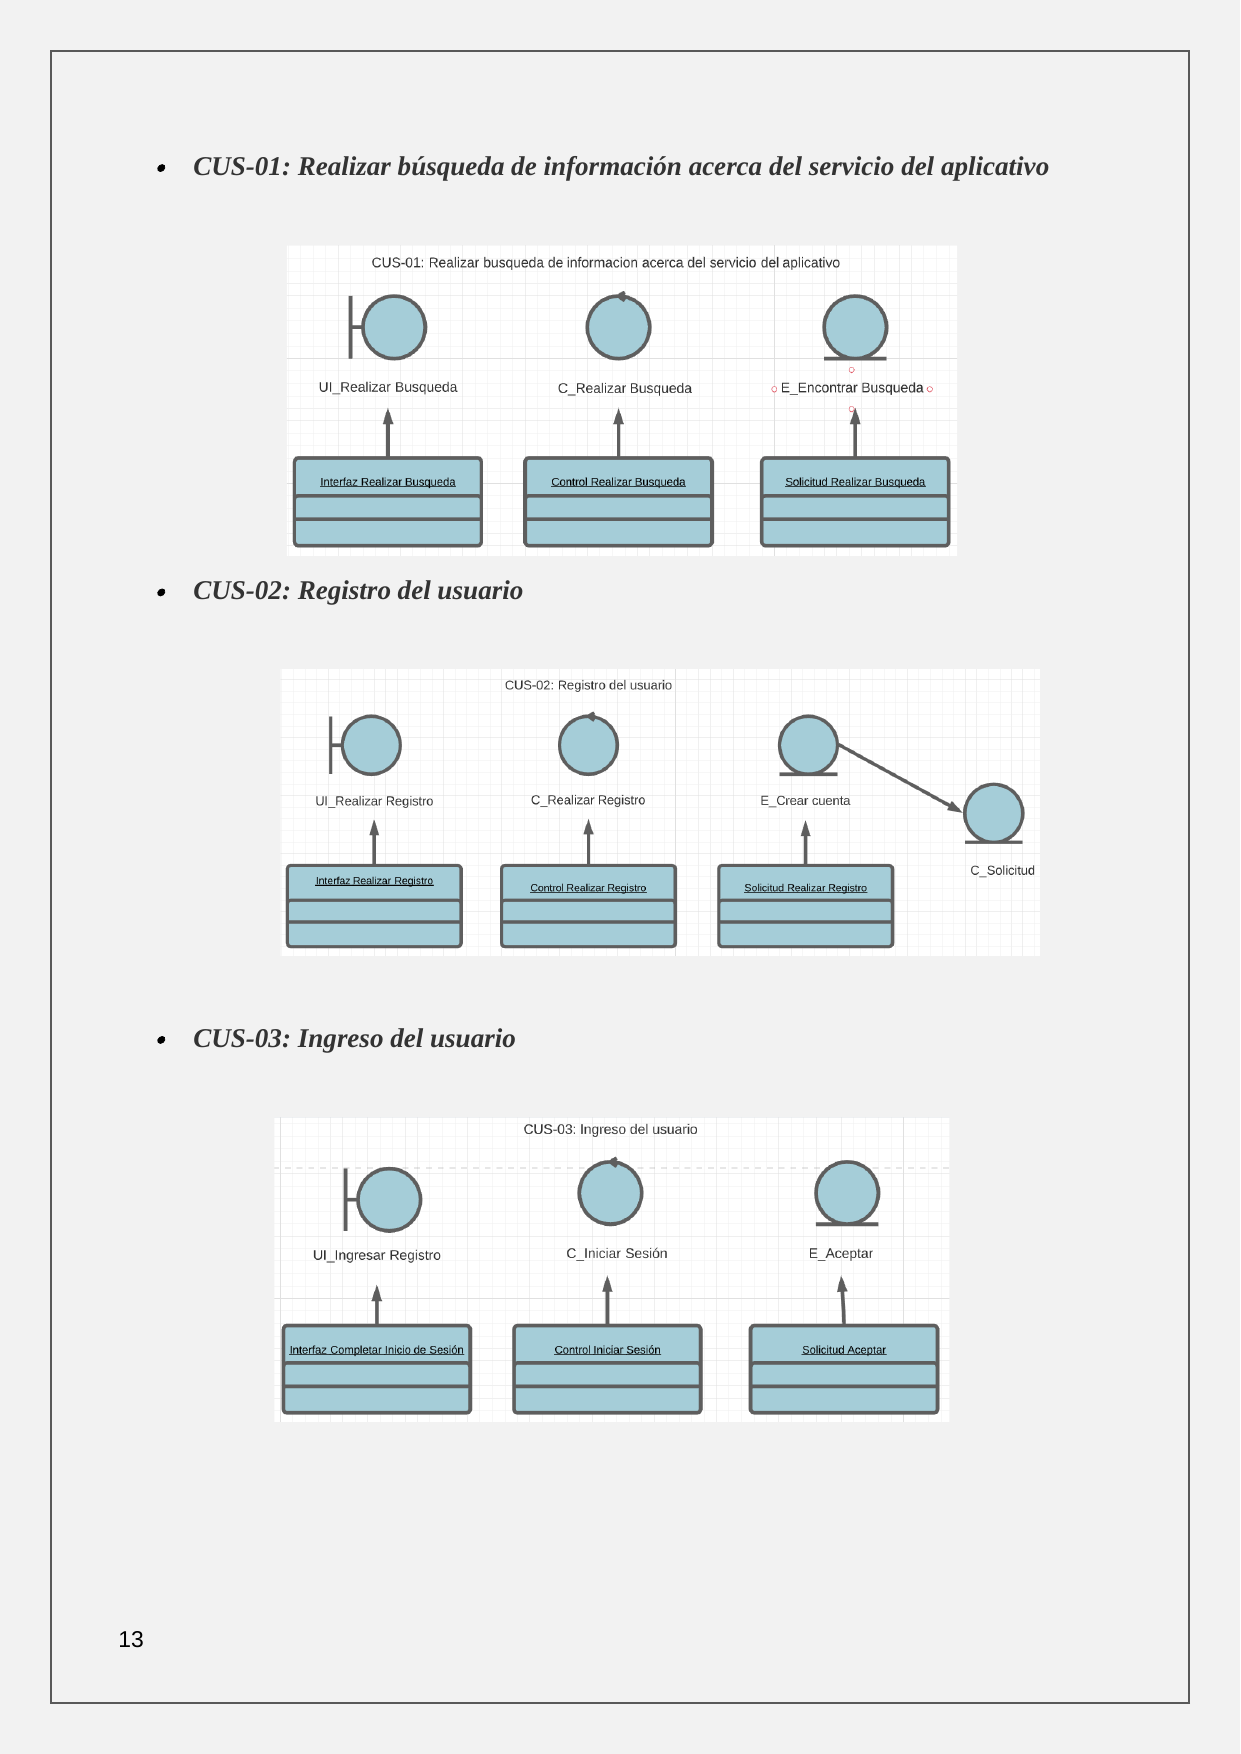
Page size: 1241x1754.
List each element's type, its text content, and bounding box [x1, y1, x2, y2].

picture [286, 245, 958, 556]
list CUS-03: Ingreso del usuario [156, 1022, 1153, 1053]
list CUS-02: Registro del usuario [156, 574, 1153, 606]
picture [280, 669, 1040, 956]
picture [274, 1117, 950, 1422]
list CUS-01: Realizar búsqueda de información acerca del servicio del aplicativo [156, 150, 1153, 181]
